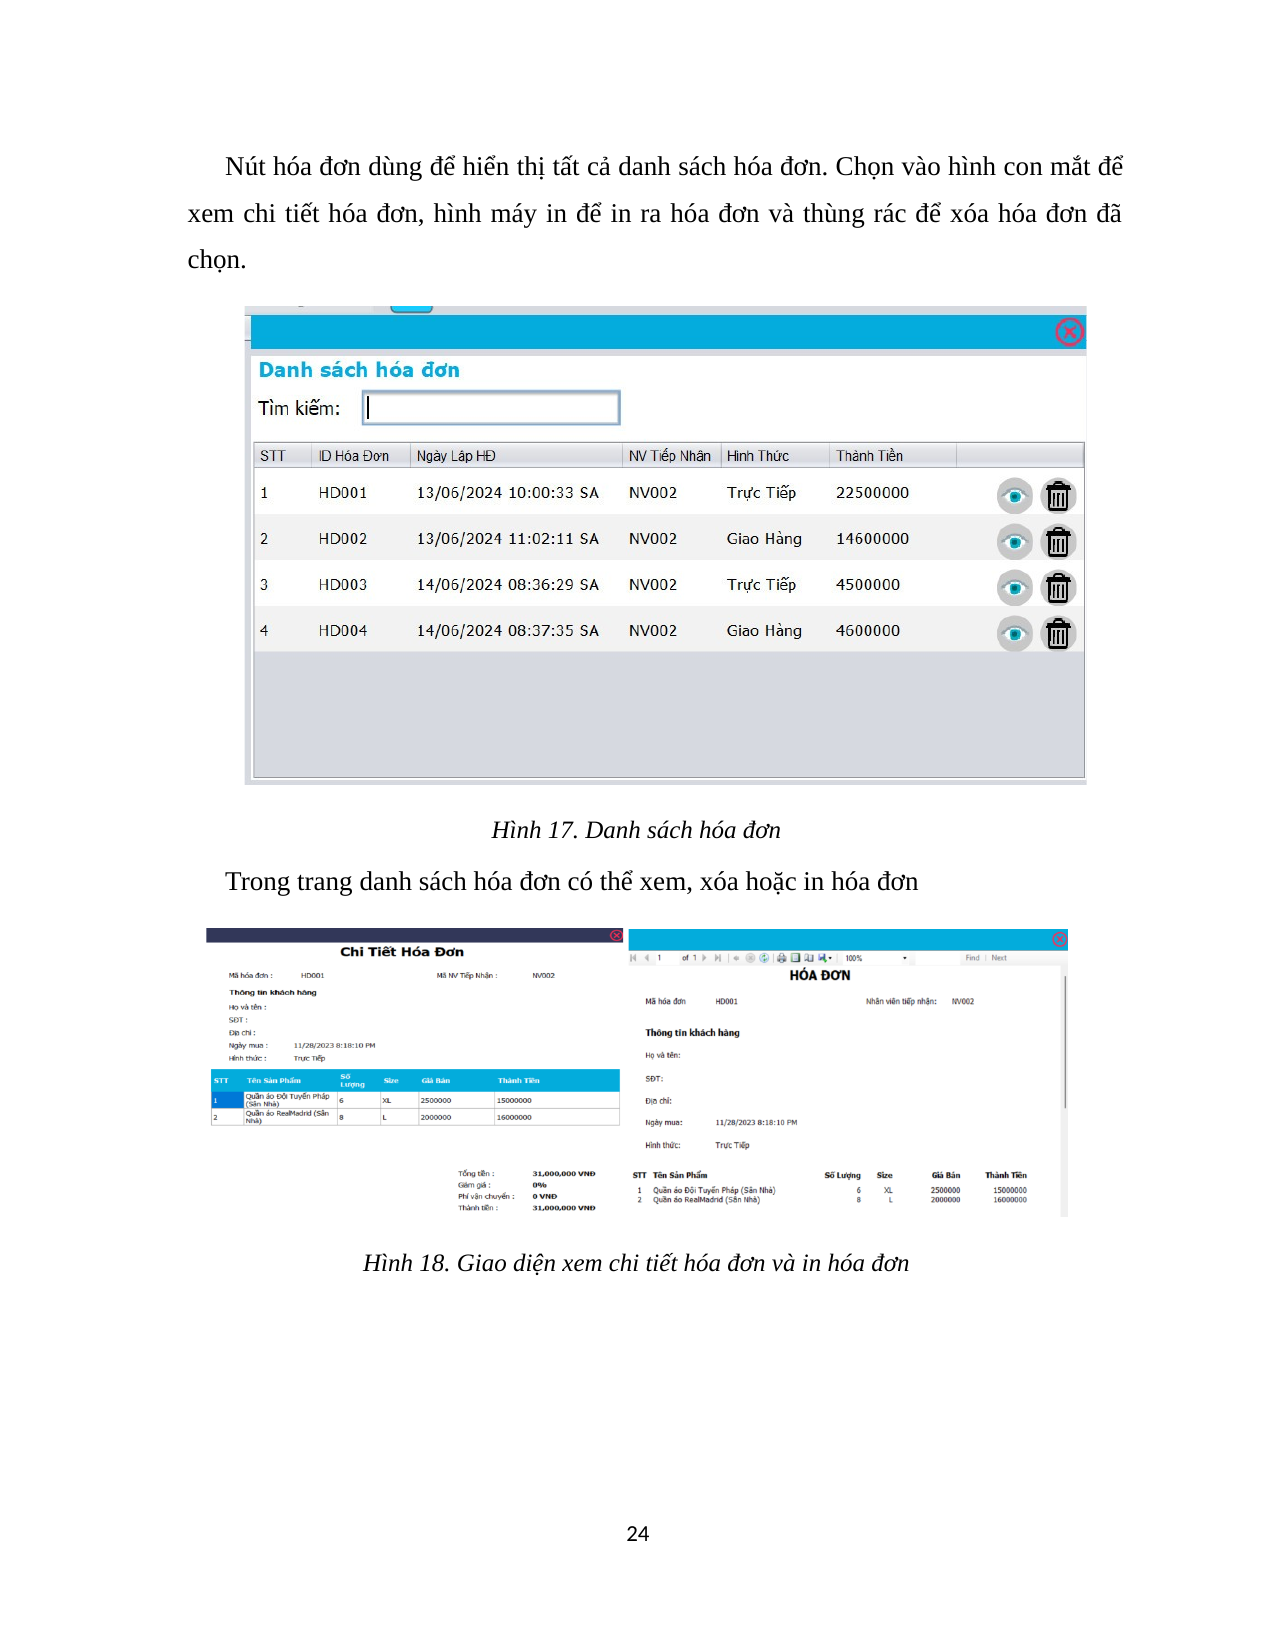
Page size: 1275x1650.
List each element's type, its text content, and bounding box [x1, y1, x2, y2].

picture [206, 928, 624, 1217]
text Nút hóa đơn dùng để hiển thị tất cả danh sách hóa đơn. Chọn vào hình con mắt để xem chi tiết hóa đơn, hình máy in để in ra hóa đơn và thùng rác để xóa hóa đơn đã chọn. [187, 150, 1125, 274]
text Trong trang danh sách hóa đơn có thể xem, xóa hoặc in hóa đơn [225, 865, 1125, 896]
text Hình 18. Giao diện xem chi tiết hóa đơn và in hóa đơn [150, 1248, 1125, 1276]
text Hình 17. Danh sách hóa đơn [150, 815, 1125, 844]
picture [628, 951, 1068, 1217]
picture [244, 306, 1087, 785]
